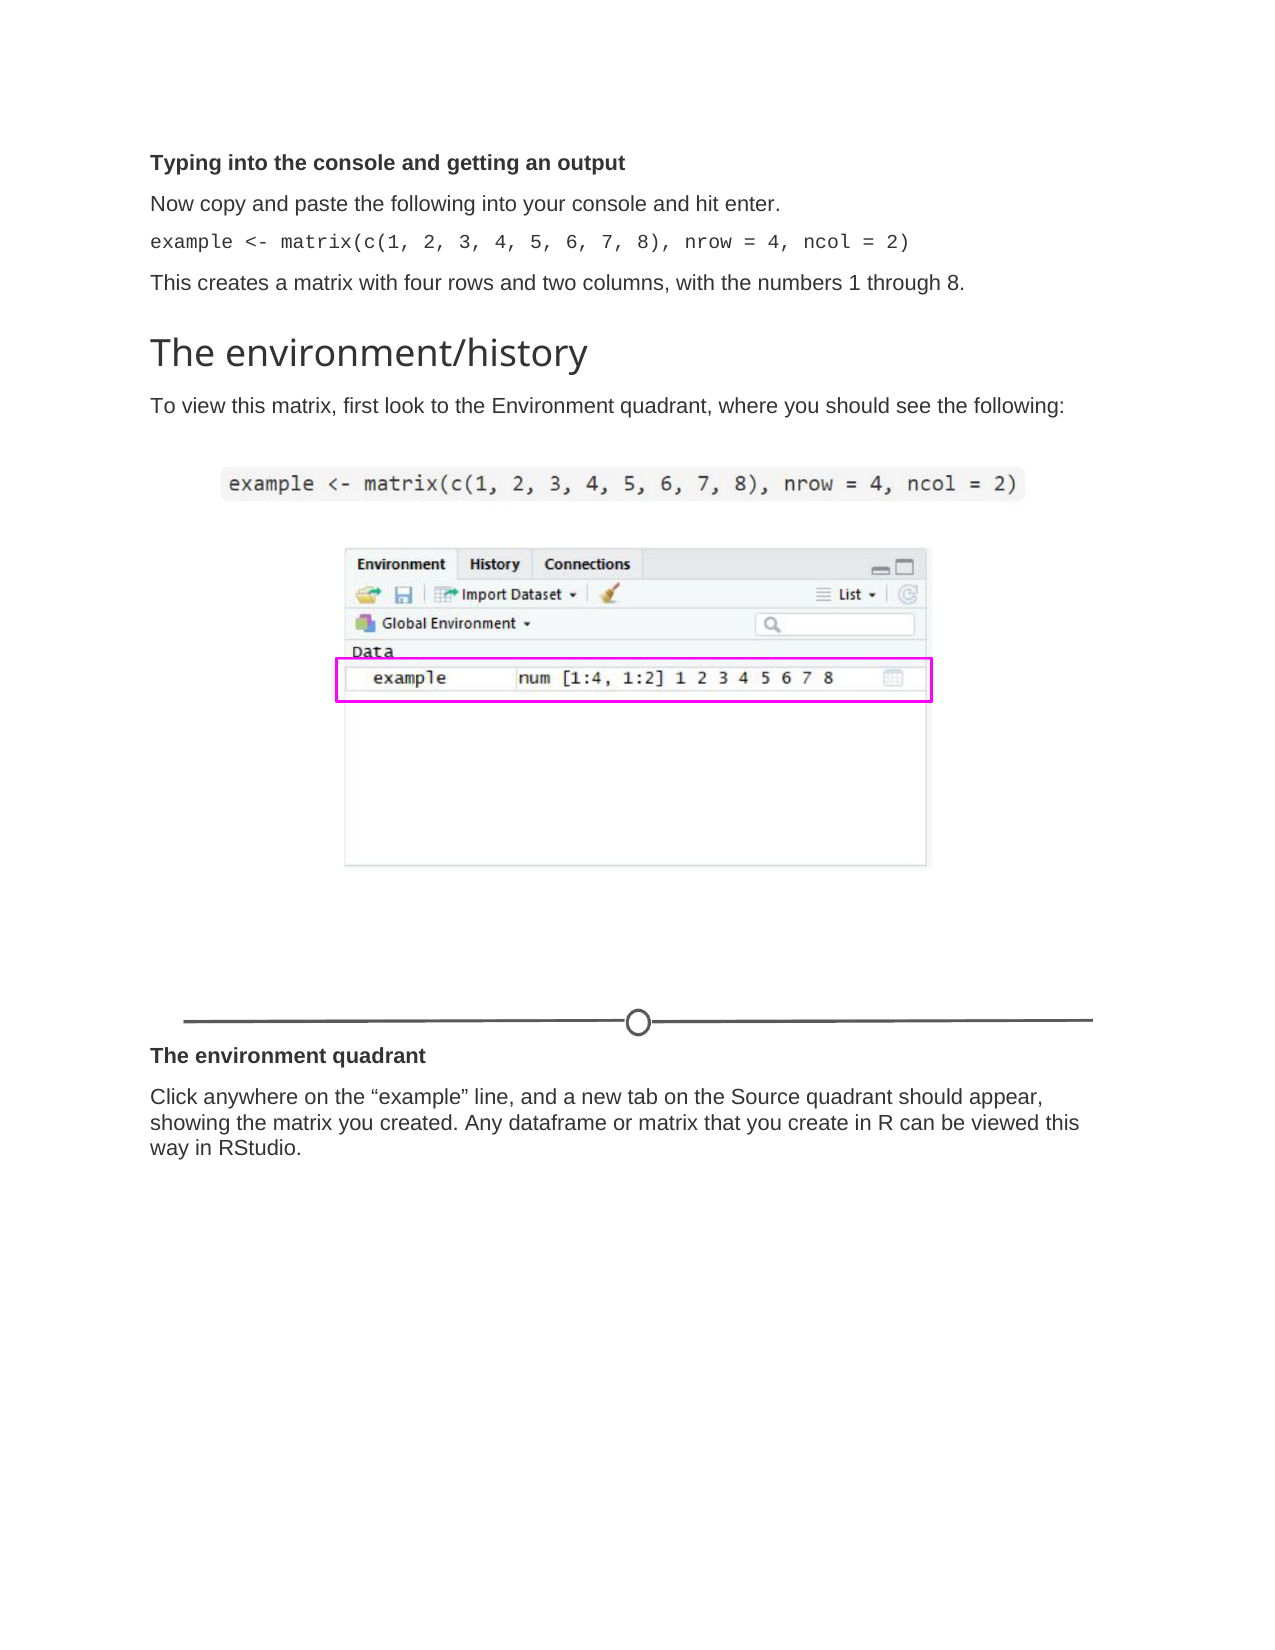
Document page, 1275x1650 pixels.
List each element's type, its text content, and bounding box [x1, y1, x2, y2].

text To view this matrix, first look to the Environment quadrant, where you should see the following: [150, 393, 1125, 418]
text Now copy and paste the following into your console and hit enter. [150, 191, 1125, 216]
text This creates a matrix with four rows and two columns, with the numbers 1 through 8. [150, 270, 1125, 295]
text The environment/history [150, 326, 1125, 377]
text Click anywhere on the “example” line, and a new tab on the Source quadrant should appear, showing the matrix you created. Any dataframe or matrix that you create in R can be viewed this way in RStudio. [150, 1084, 1125, 1160]
picture [150, 433, 1125, 1044]
text example <- matrix(c(1, 2, 3, 4, 5, 6, 7, 8), nrow = 4, ncol = 2) [150, 232, 1125, 254]
text The environment quadrant [150, 1044, 1125, 1068]
text Typing into the console and getting an output [150, 150, 1125, 175]
